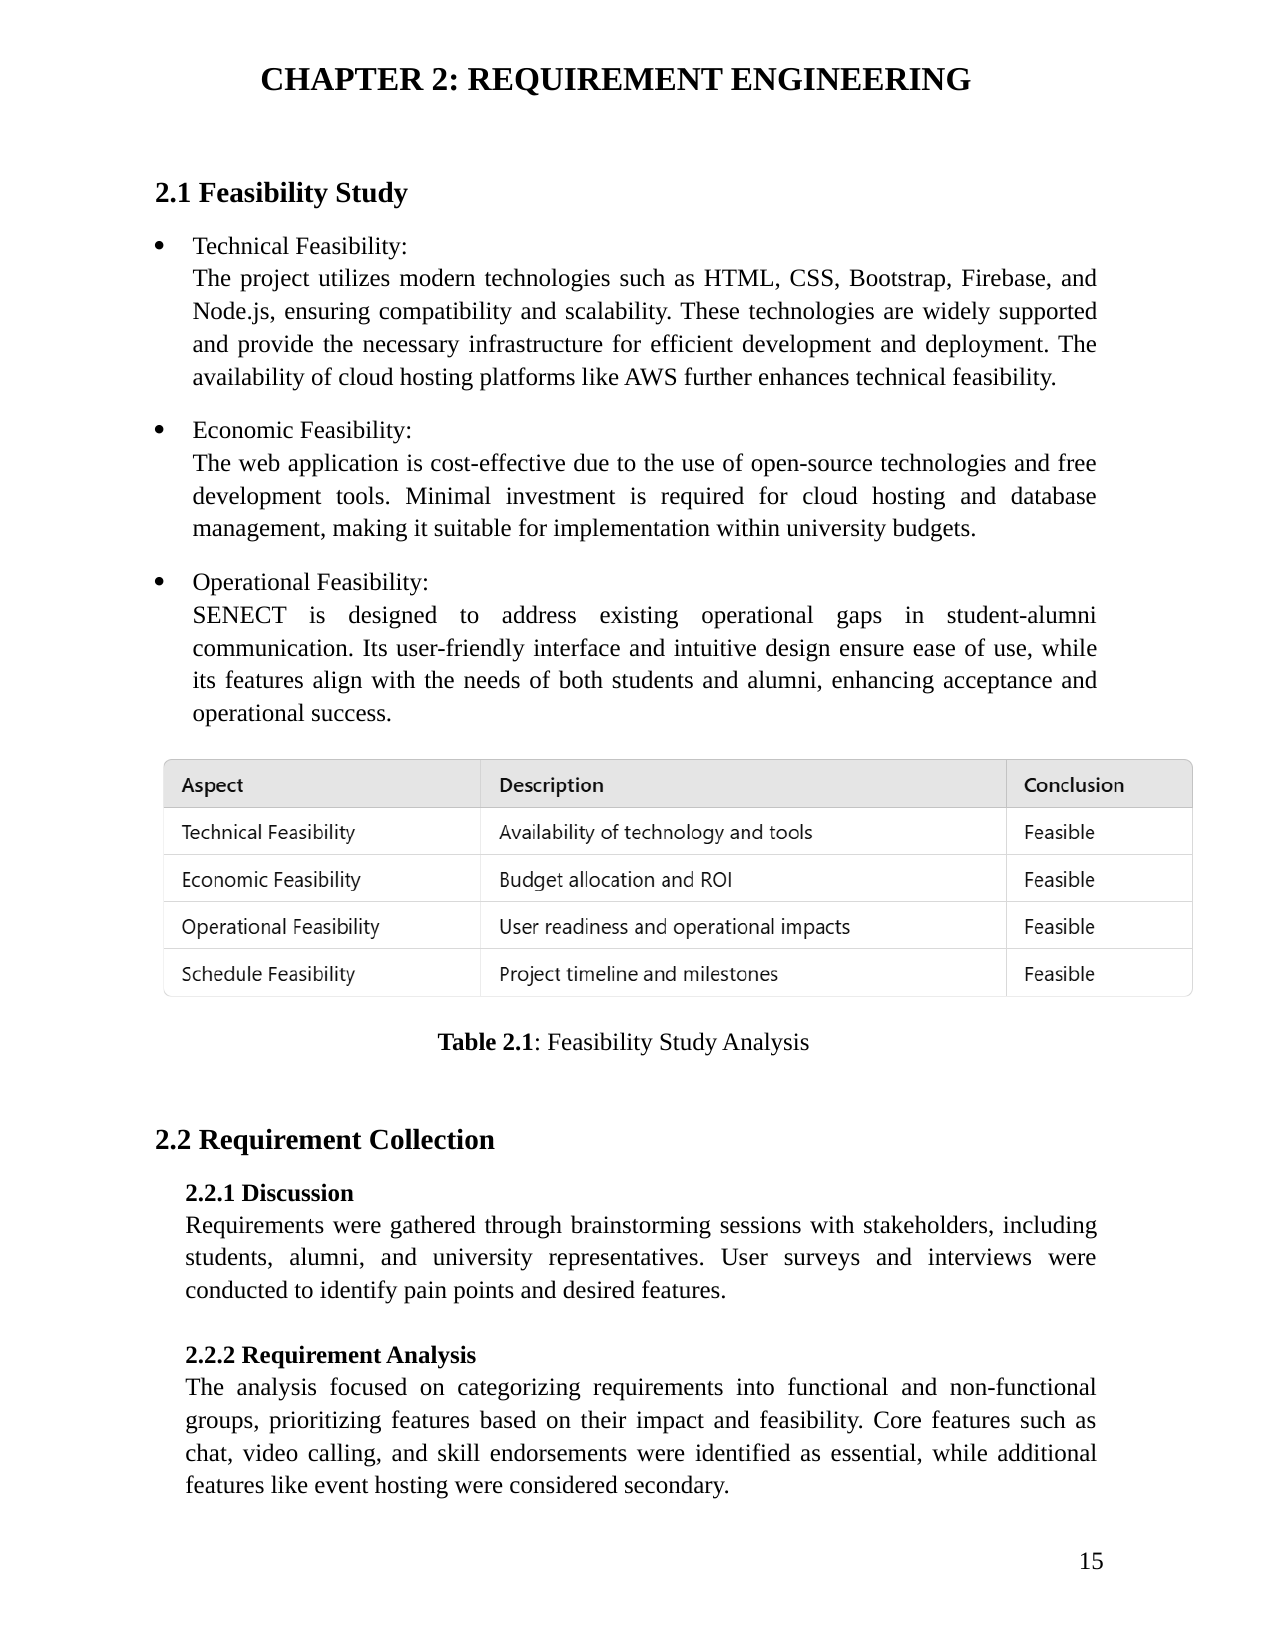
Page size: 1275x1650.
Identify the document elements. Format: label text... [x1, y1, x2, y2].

list Operational Feasibility: [155, 567, 1097, 596]
list 2.2.1 Discussion [185, 1178, 1097, 1207]
text SENECT is designed to address existing operational gaps in student-alumni communication. Its user-friendly interface and intuitive design ensure ease of use, while its features align with the needs of both students and alumni, enhancing acceptance and operational success. [192, 600, 1098, 727]
subtitle 2.2 Requirement Collection [155, 1122, 1121, 1156]
list Technical Feasibility: [155, 231, 1097, 259]
text The project utilizes modern technologies such as HTML, CSS, Bootstrap, Firebase, and Node.js, ensuring compatibility and scalability. These technologies are widely supported and provide the necessary infrastructure for efficient development and deployment. The availability of cloud hosting platforms like AWS further enhances technical feasibility. [192, 263, 1098, 390]
list 2.2.2 Requirement Analysis [185, 1341, 1097, 1369]
subtitle CHAPTER 2: REQUIREMENT ENGINEERING [111, 59, 1121, 97]
list Economic Feasibility: [155, 415, 1097, 444]
text The web application is cost-effective due to the use of open-source technologies and free development tools. Minimal investment is required for cloud hosting and database management, making it suitable for implementation within university budgets. [192, 448, 1098, 542]
text The analysis focused on categorizing requirements into functional and non-functional groups, prioritizing features based on their impact and feasibility. Core features such as chat, video calling, and skill endorsements were identified as essential, while additional features like event hosting were considered secondary. [185, 1372, 1098, 1499]
picture [163, 757, 1194, 997]
subtitle 2.1 Feasibility Study [155, 175, 1121, 208]
text Requirements were gathered through brainstorming sessions with stakeholders, including students, alumni, and university representatives. User surveys and interviews were conducted to identify pain points and desired features. [185, 1210, 1098, 1304]
